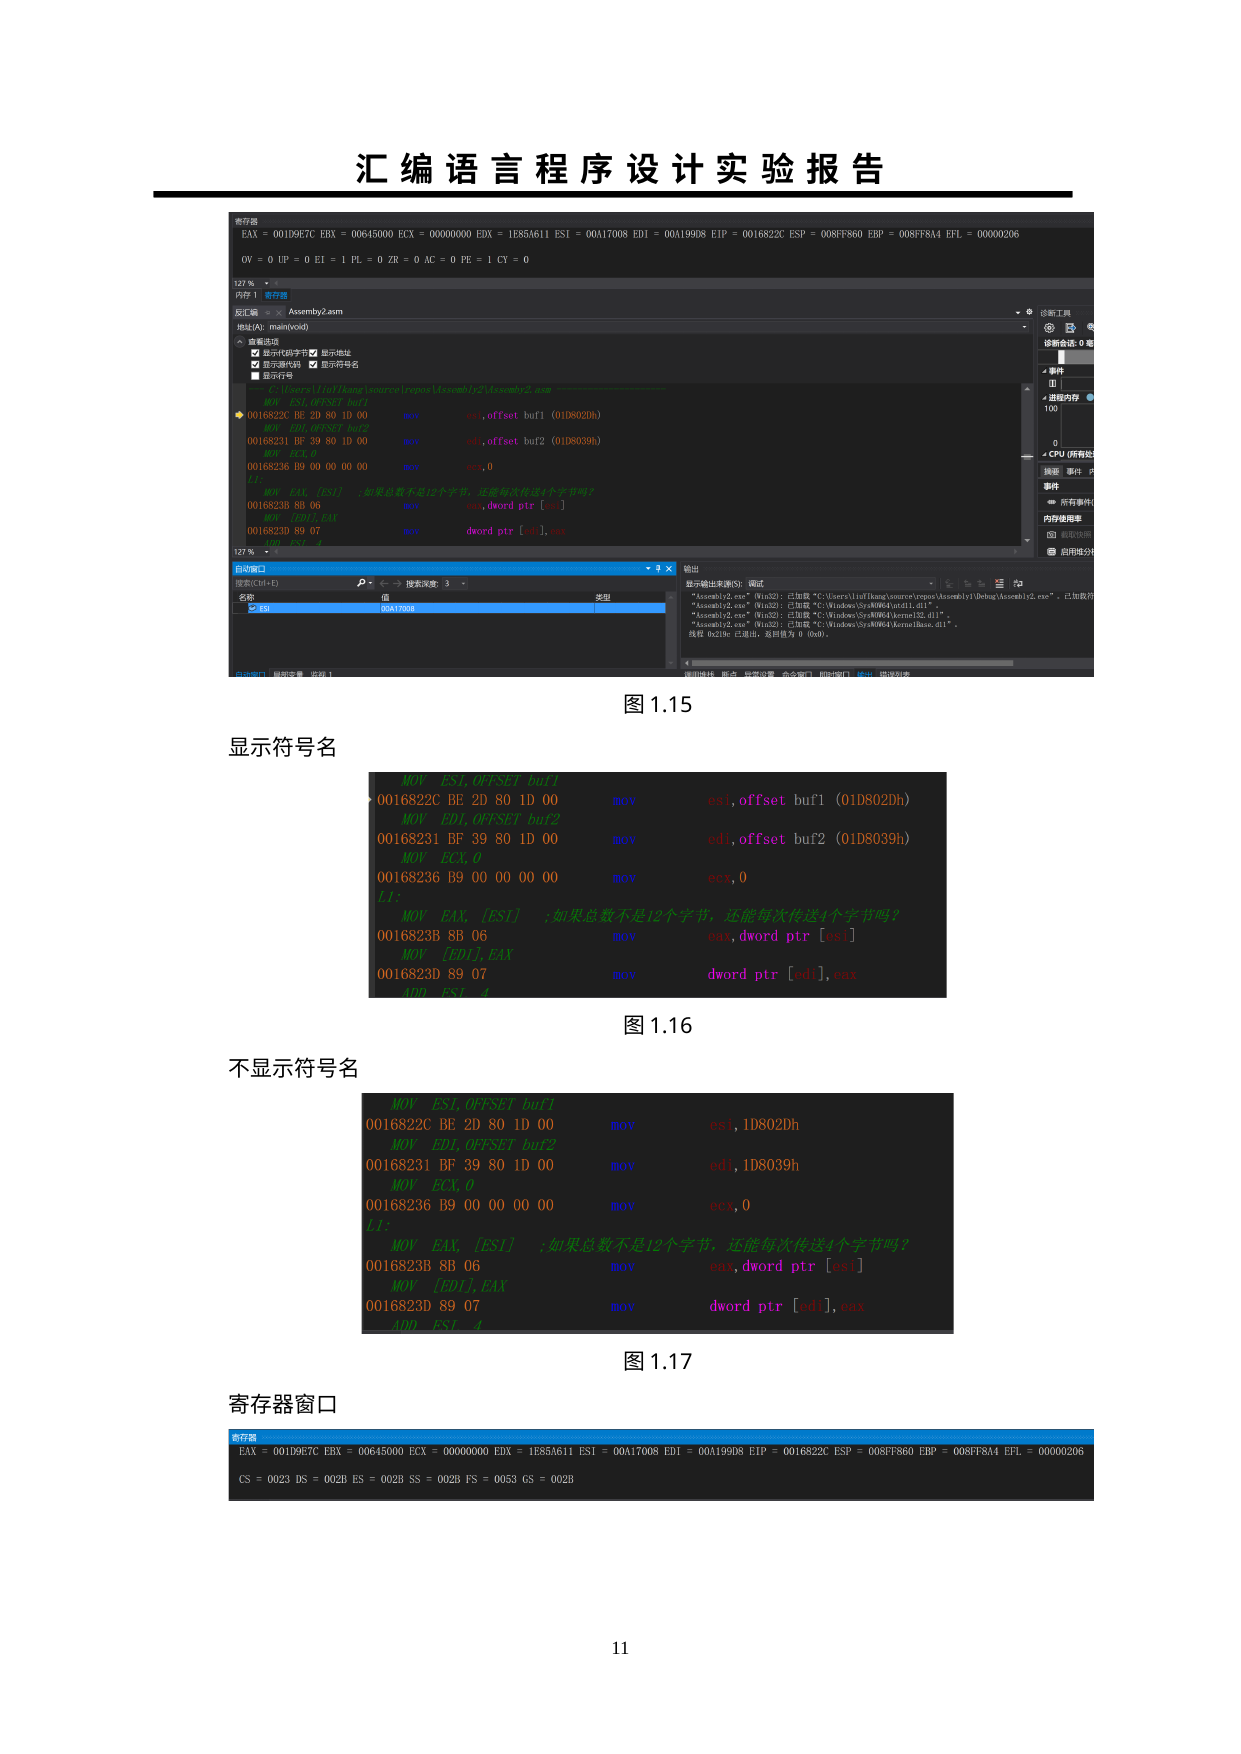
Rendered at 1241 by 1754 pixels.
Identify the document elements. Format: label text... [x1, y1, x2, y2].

picture [228, 212, 1094, 677]
list 不显示符号名 [228, 1051, 1087, 1082]
picture [368, 772, 947, 998]
list 显示符号名 [228, 729, 1087, 761]
picture [228, 1429, 1094, 1501]
list 寄存器窗口 [228, 1387, 1087, 1418]
list 图1.16 [228, 1008, 1087, 1040]
list 图1.17 [228, 1344, 1087, 1376]
list 图1.15 [228, 687, 1087, 718]
picture [361, 1093, 954, 1334]
